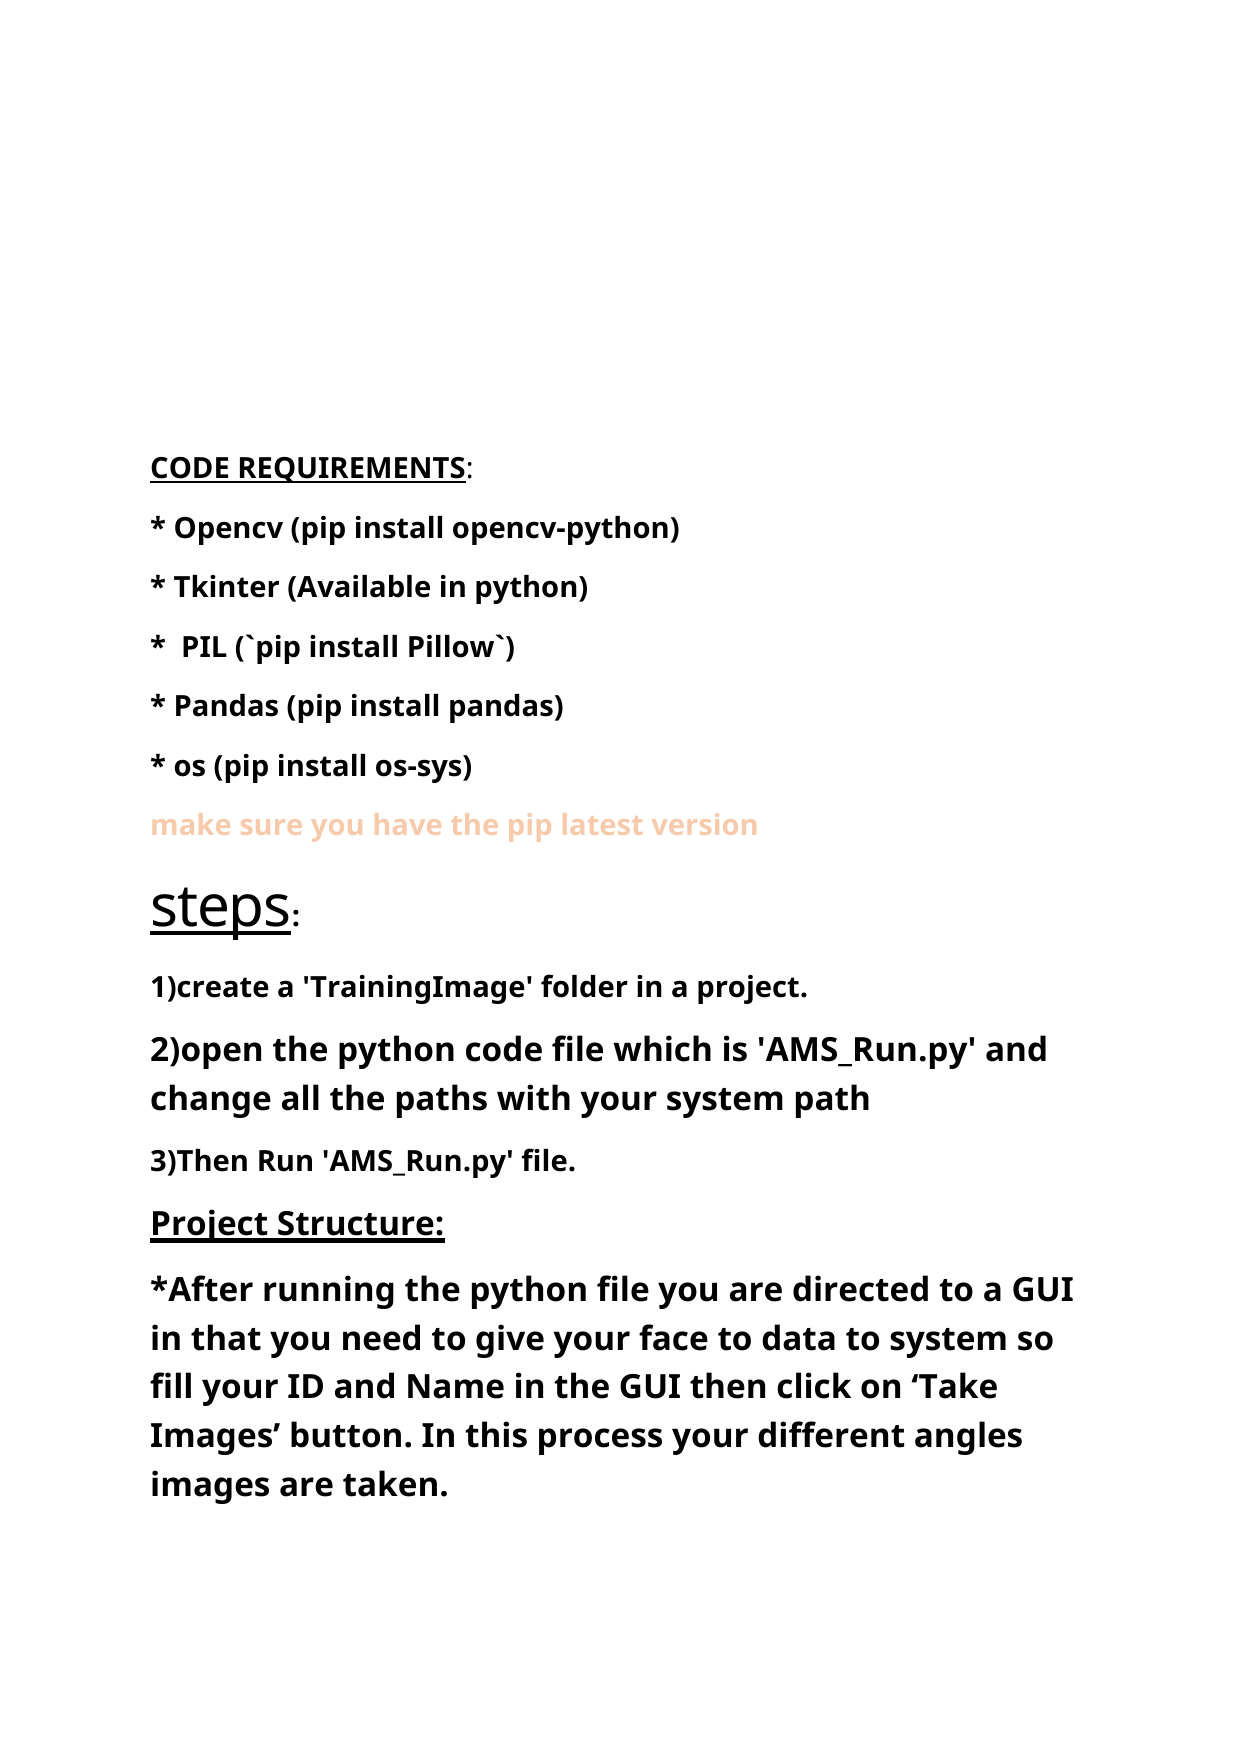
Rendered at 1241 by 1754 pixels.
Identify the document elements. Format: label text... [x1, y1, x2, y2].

text 3)Then Run 'AMS_Run.py' file. [150, 1140, 1090, 1180]
text CODE REQUIREMENTS: [150, 447, 1090, 487]
text make sure you have the pip latest version [150, 804, 1090, 844]
text Project Structure: [150, 1200, 1090, 1245]
text * PIL (`pip install Pillow`) [150, 626, 1090, 666]
text * os (pip install os-sys) [150, 745, 1090, 784]
text steps: [150, 864, 1090, 943]
text 1)create a 'TrainingImage' folder in a project. [150, 966, 1090, 1006]
text * Opencv (pip install opencv-python) [150, 507, 1090, 547]
text * Pandas (pip install pandas) [150, 685, 1090, 725]
text 2)open the python code file which is 'AMS_Run.py' and change all the paths with your system path [150, 1026, 1090, 1120]
text * Tkinter (Available in python) [150, 566, 1090, 606]
text *After running the python file you are directed to a GUI in that you need to give your face to data to system so fill your ID and Name in the GUI then click on ‘Take Images’ button. In this process your different angles images are taken. [150, 1265, 1090, 1507]
